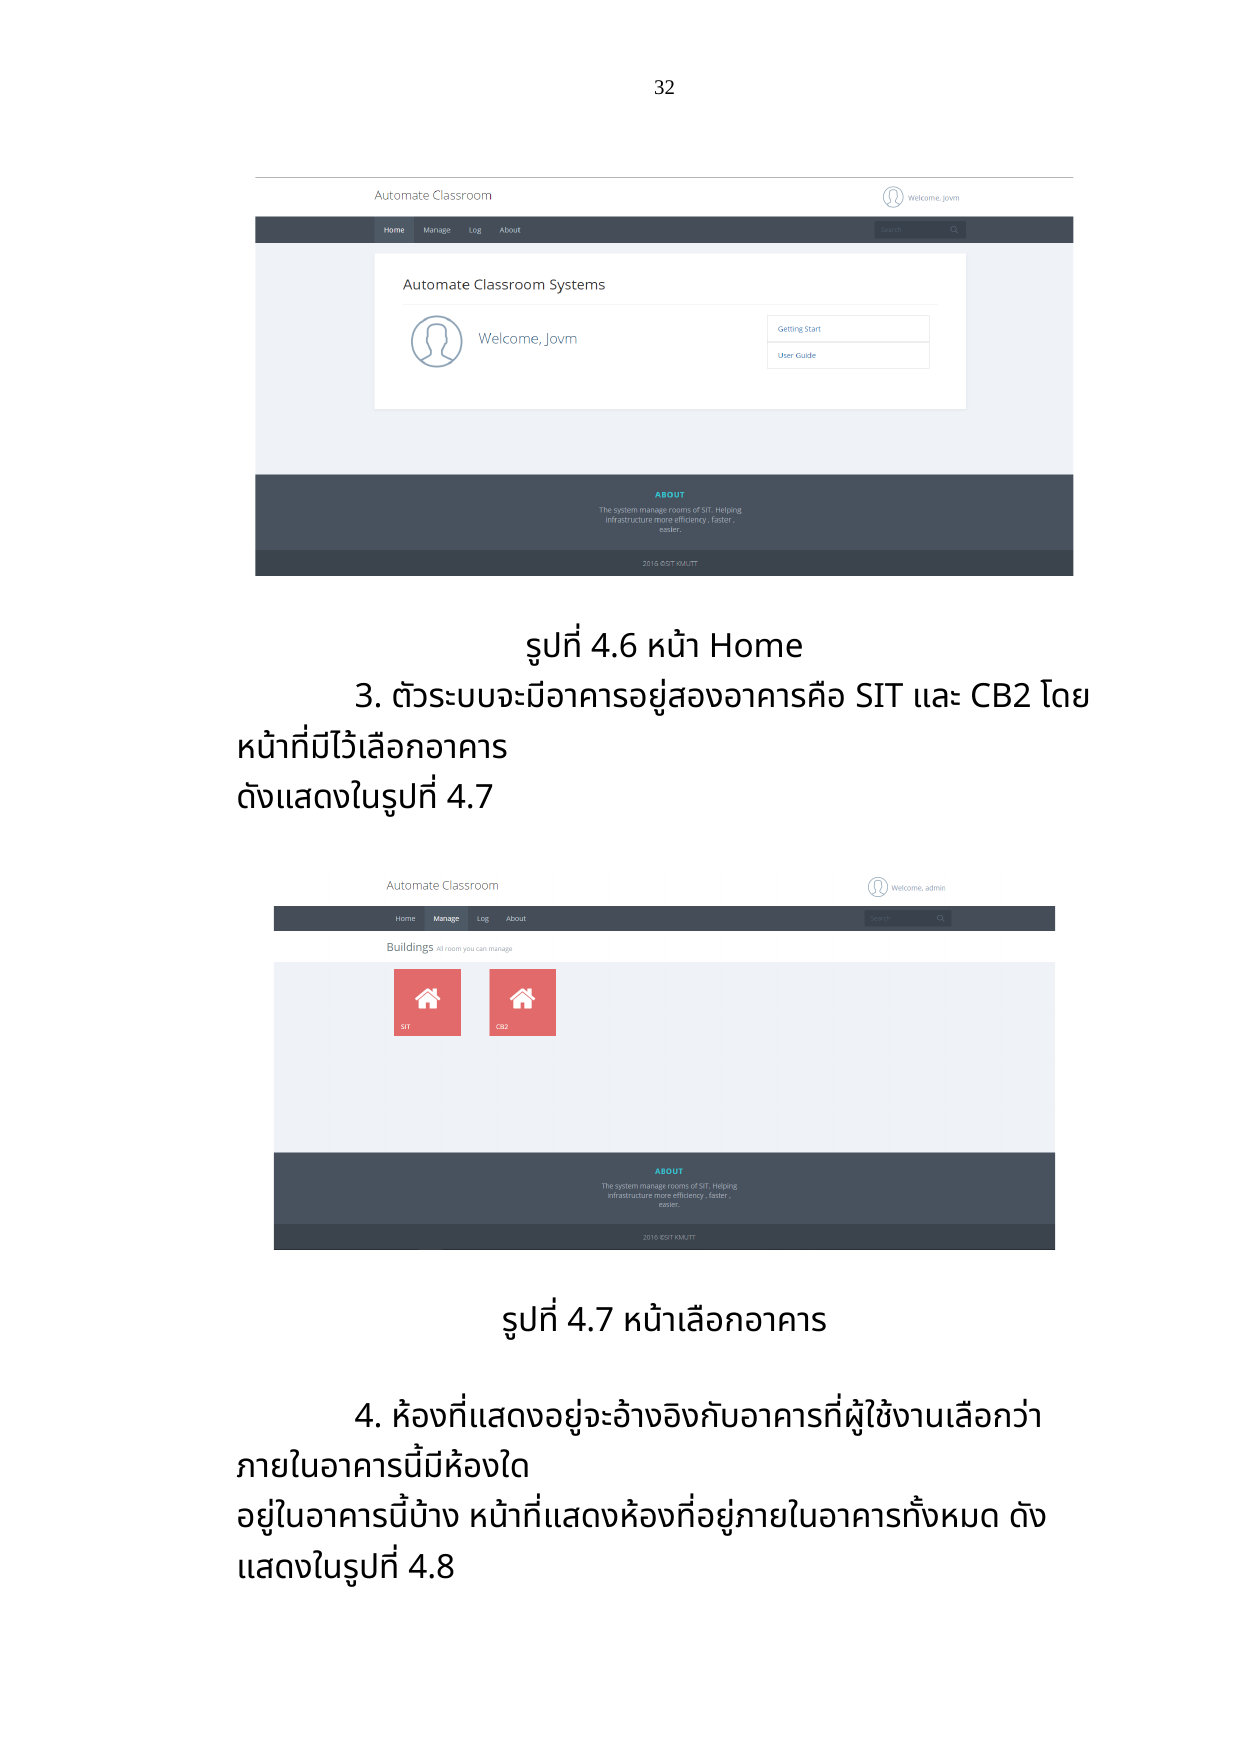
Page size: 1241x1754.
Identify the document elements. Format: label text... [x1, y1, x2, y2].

text 3. ตัวระบบจะมีอาคารอยู่สองอาคารคือ SIT และ CB2 โดยหน้าที่มีไว้เลือกอาคาร ดังแสดงในรูปที่ 4.7 [236, 672, 1092, 824]
text รูปที่ 4.6 หน้า Home [236, 621, 1092, 672]
picture [273, 869, 1055, 1250]
text รูปที่ 4.7 หน้าเลือกอาคาร [236, 1295, 1092, 1346]
picture [255, 177, 1074, 576]
text 4. ห้องที่แสดงอยู่จะอ้างอิงกับอาคารที่ผู้ใช้งานเลือกว่าภายในอาคารนี้มีห้องใด อยู่ในอาคารนี้บ้าง หน้าที่แสดงห้องที่อยู่ภายในอาคารทั้งหมด ดังแสดงในรูปที่ 4.8 [236, 1391, 1092, 1593]
